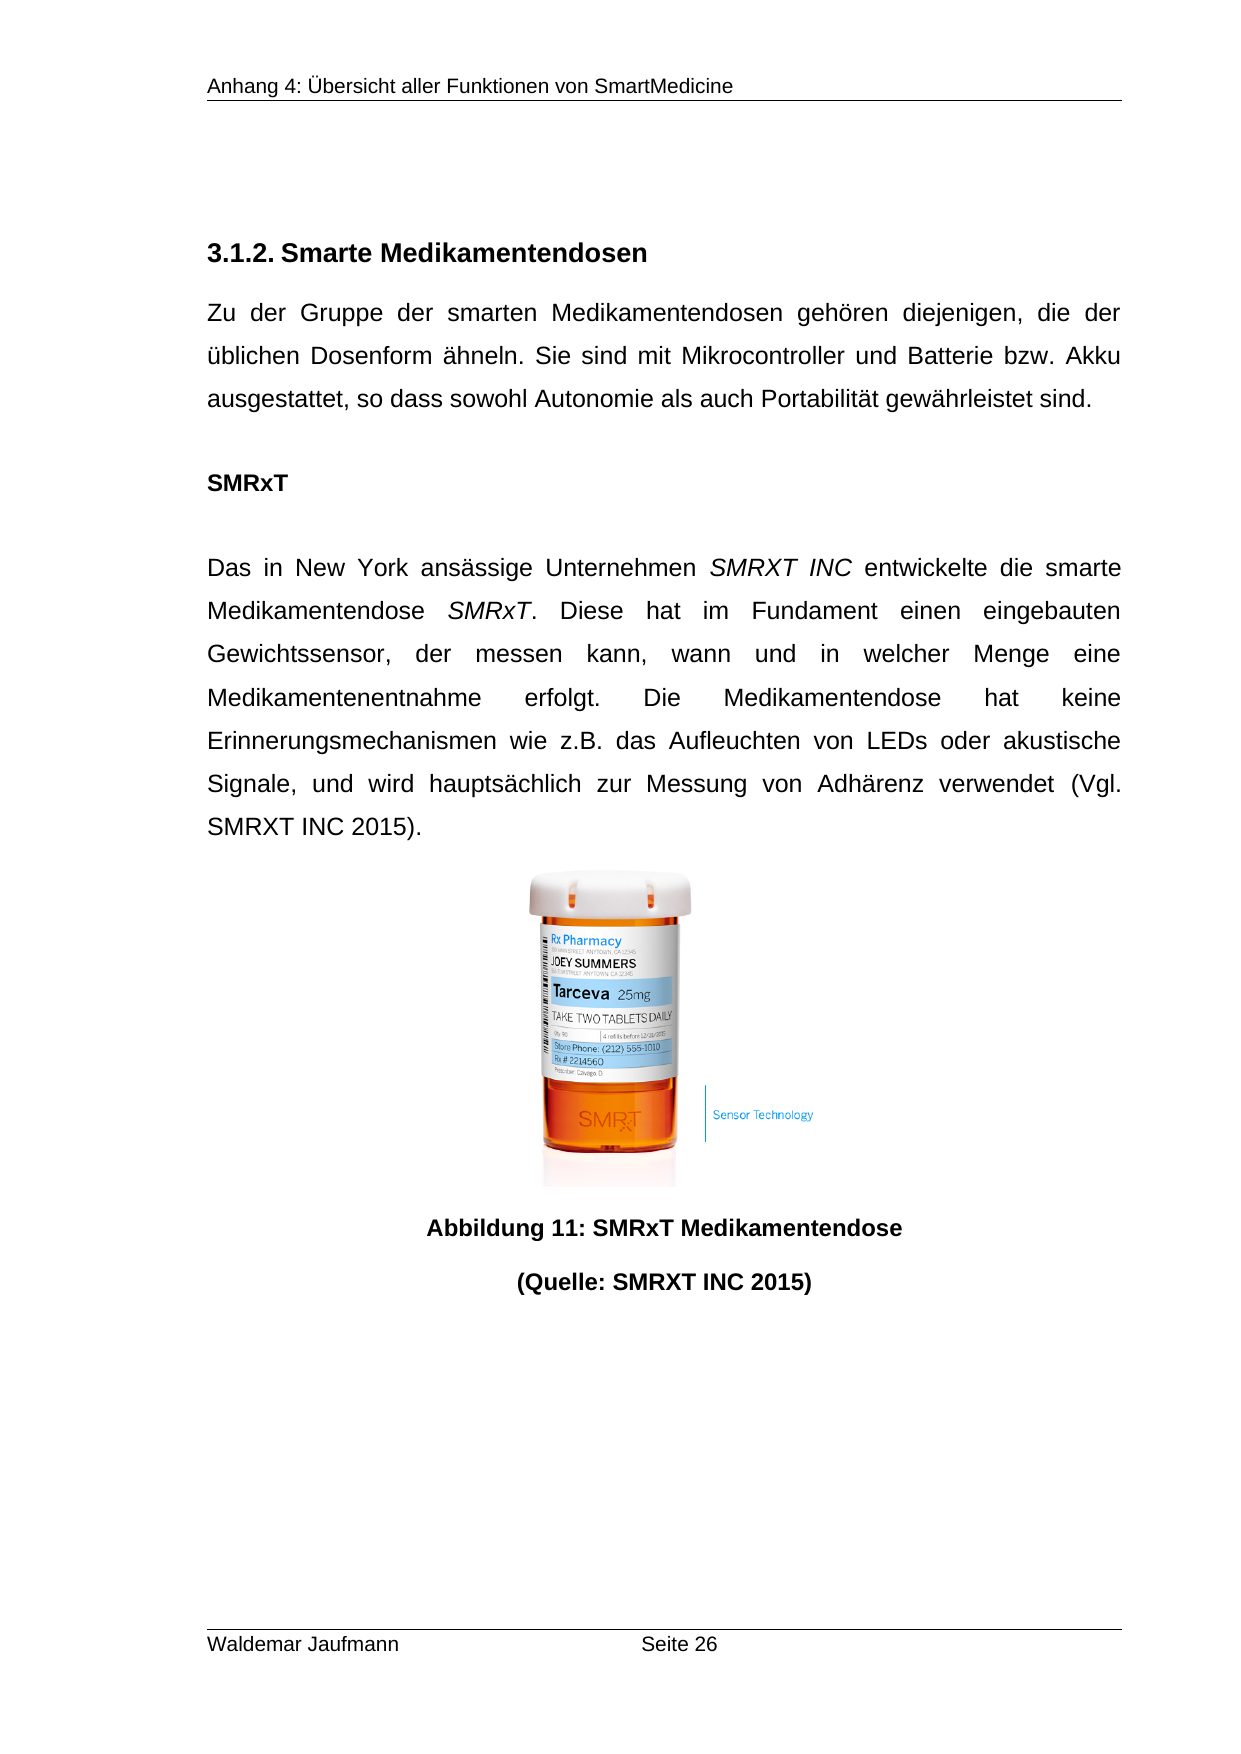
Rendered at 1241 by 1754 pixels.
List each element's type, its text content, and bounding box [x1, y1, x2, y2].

picture [508, 855, 821, 1187]
subtitle Smarte Medikamentendosen [207, 236, 1122, 269]
text SMRxT [207, 469, 1122, 496]
text (Quelle: SMRXT INC 2015) [207, 1268, 1122, 1295]
text Abbildung 11: SMRxT Medikamentendose [207, 1214, 1122, 1241]
text Das in New York ansässige Unternehmen SMRXT INC entwickelte die smarte Medikamentendose SMRxT. Diese hat im Fundament einen eingebauten Gewichtssensor, der messen kann, wann und in welcher Menge eine Medikamentenentnahme erfolgt. Die Medikamentendose hat keine Erinnerungsmechanismen wie z.B. das Aufleuchten von LEDs oder akustische Signale, und wird hauptsächlich zur Messung von Adhärenz verwendet (Vgl. SMRXT INC 2015). [207, 553, 1122, 841]
text Zu der Gruppe der smarten Medikamentendosen gehören diejenigen, die der üblichen Dosenform ähneln. Sie sind mit Mikrocontroller und Batterie bzw. Akku ausgestattet, so dass sowohl Autonomie als auch Portabilität gewährleistet sind. [207, 298, 1122, 413]
